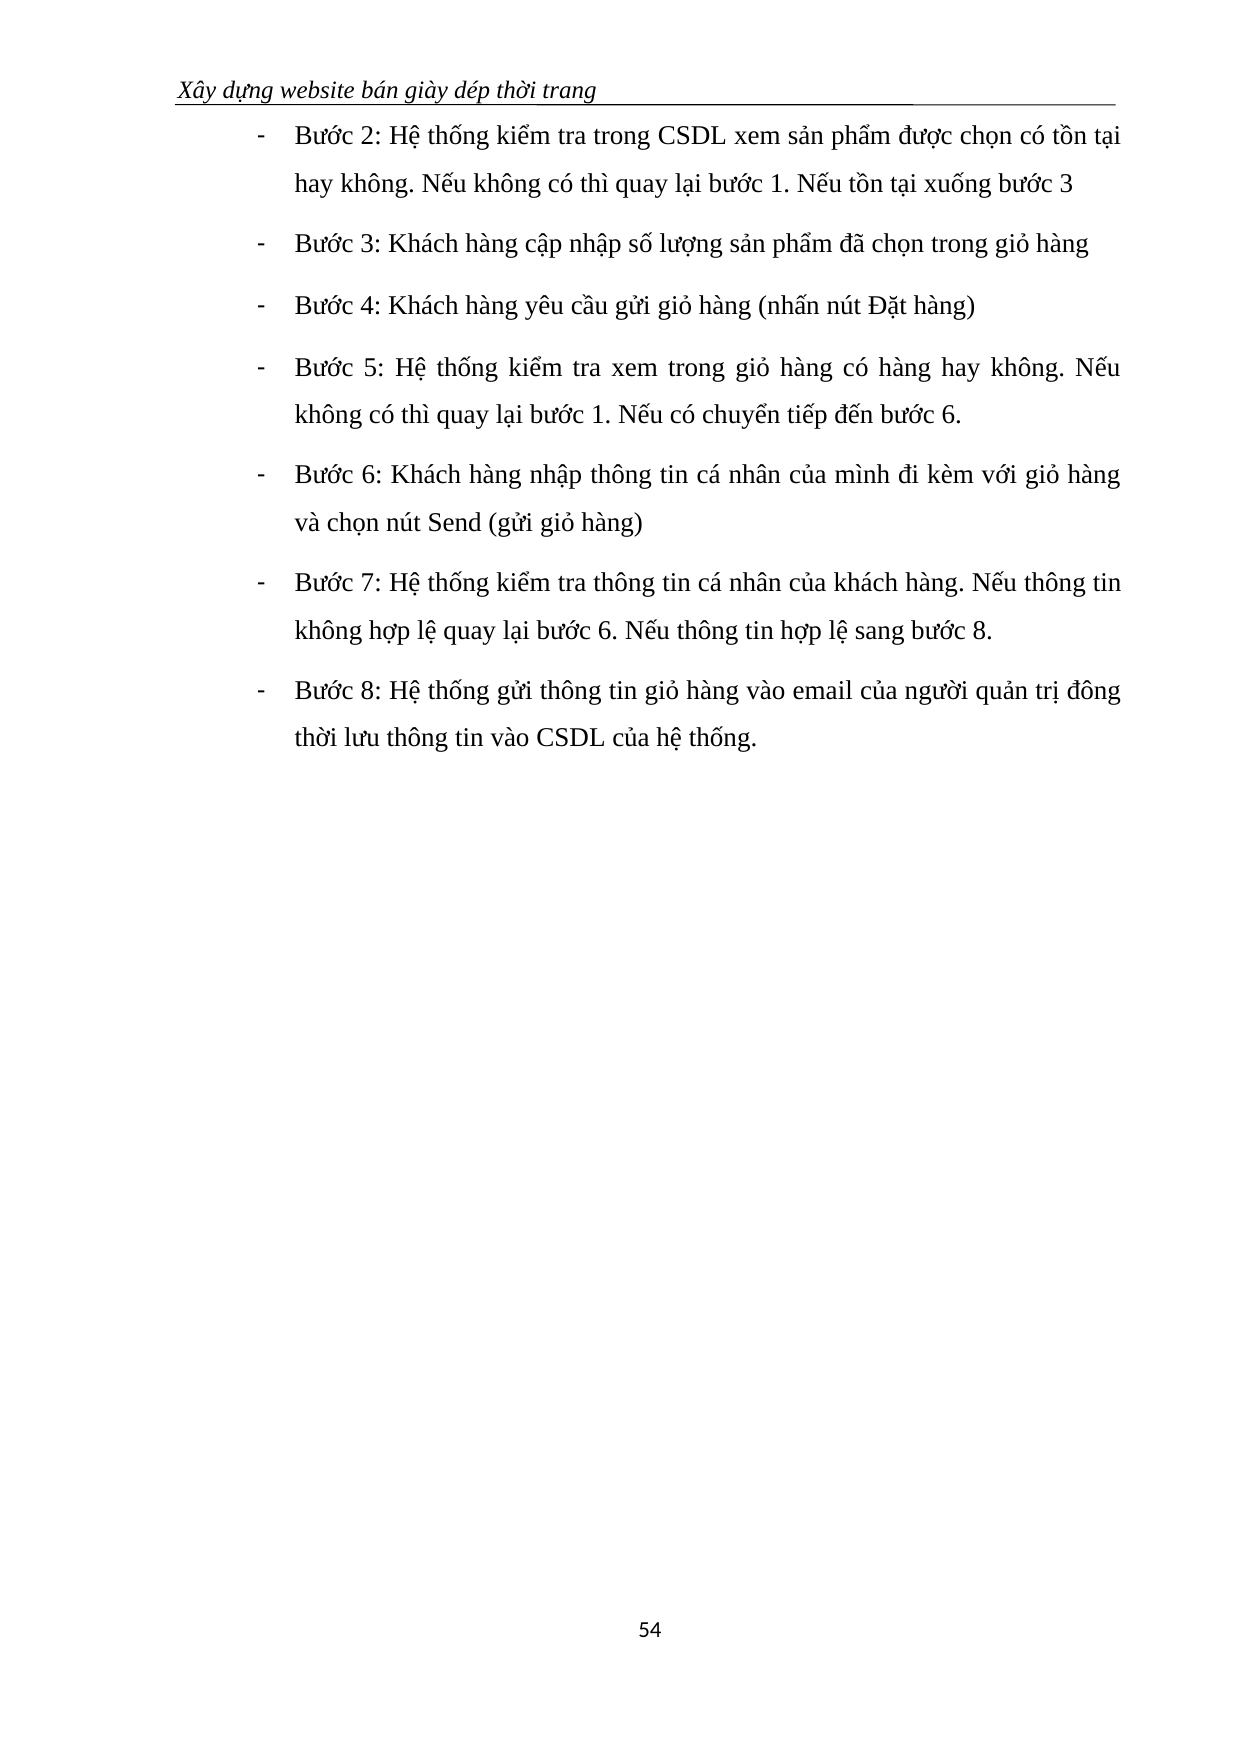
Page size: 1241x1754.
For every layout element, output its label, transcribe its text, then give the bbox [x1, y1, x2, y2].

list Bước 5: Hệ thống kiểm tra xem trong giỏ hàng có hàng hay không. Nếu không có thì quay lại bước 1. Nếu có chuyển tiếp đến bước 6. [257, 350, 1122, 429]
list Bước 7: Hệ thống kiểm tra thông tin cá nhân của khách hàng. Nếu thông tin không hợp lệ quay lại bước 6. Nếu thông tin hợp lệ sang bước 8. [257, 565, 1122, 645]
list Bước 3: Khách hàng cập nhập số lượng sản phẩm đã chọn trong giỏ hàng [257, 226, 1122, 259]
list Bước 6: Khách hàng nhập thông tin cá nhân của mình đi kèm với giỏ hàng và chọn nút Send (gửi giỏ hàng) [257, 457, 1122, 537]
list Bước 2: Hệ thống kiểm tra trong CSDL xem sản phẩm được chọn có tồn tại hay không. Nếu không có thì quay lại bước 1. Nếu tồn tại xuống bước 3 [257, 118, 1122, 198]
list Bước 4: Khách hàng yêu cầu gửi giỏ hàng (nhấn nút Đặt hàng) [257, 288, 1122, 321]
list Bước 8: Hệ thống gửi thông tin giỏ hàng vào email của người quản trị đông thời lưu thông tin vào CSDL của hệ thống. [257, 673, 1122, 753]
